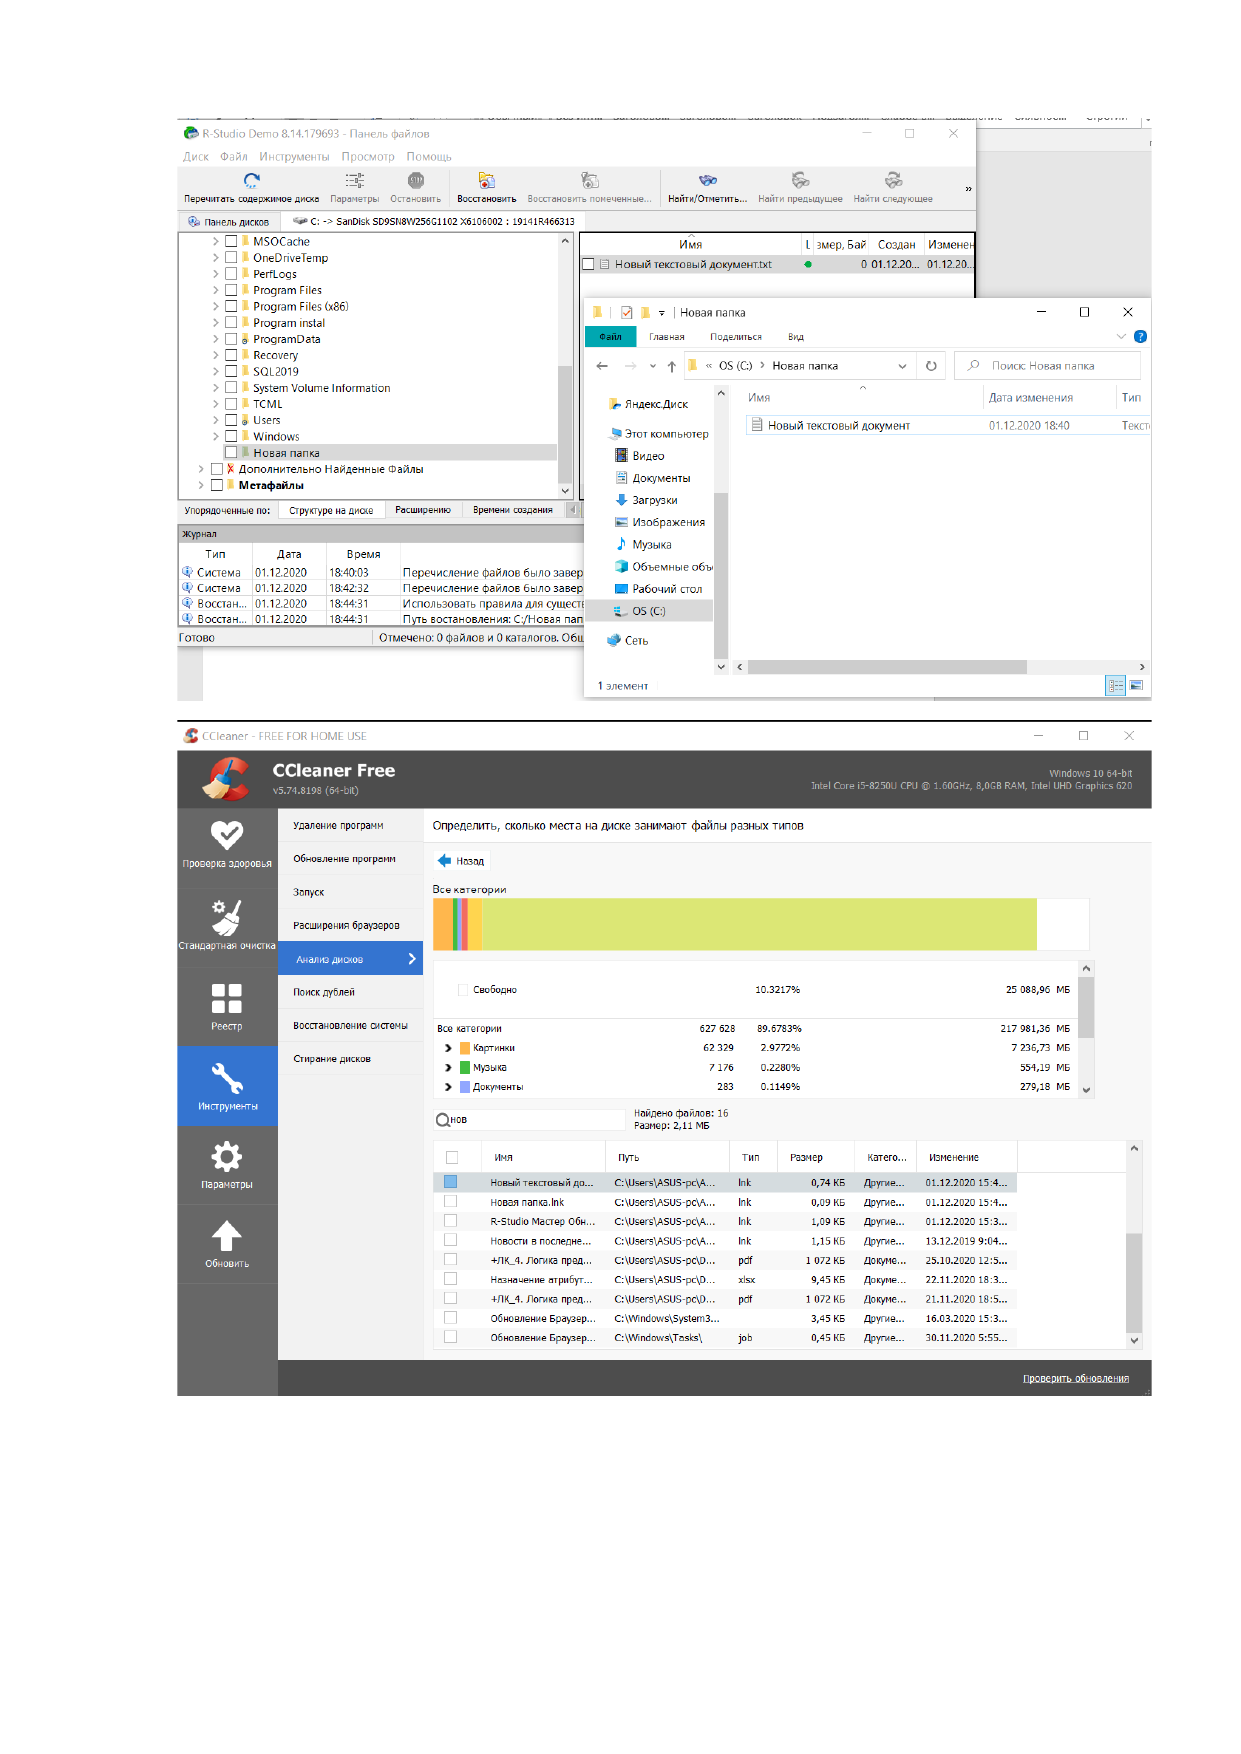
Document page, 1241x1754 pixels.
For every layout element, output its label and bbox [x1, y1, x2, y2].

picture [177, 118, 1152, 701]
picture [177, 720, 1152, 1396]
